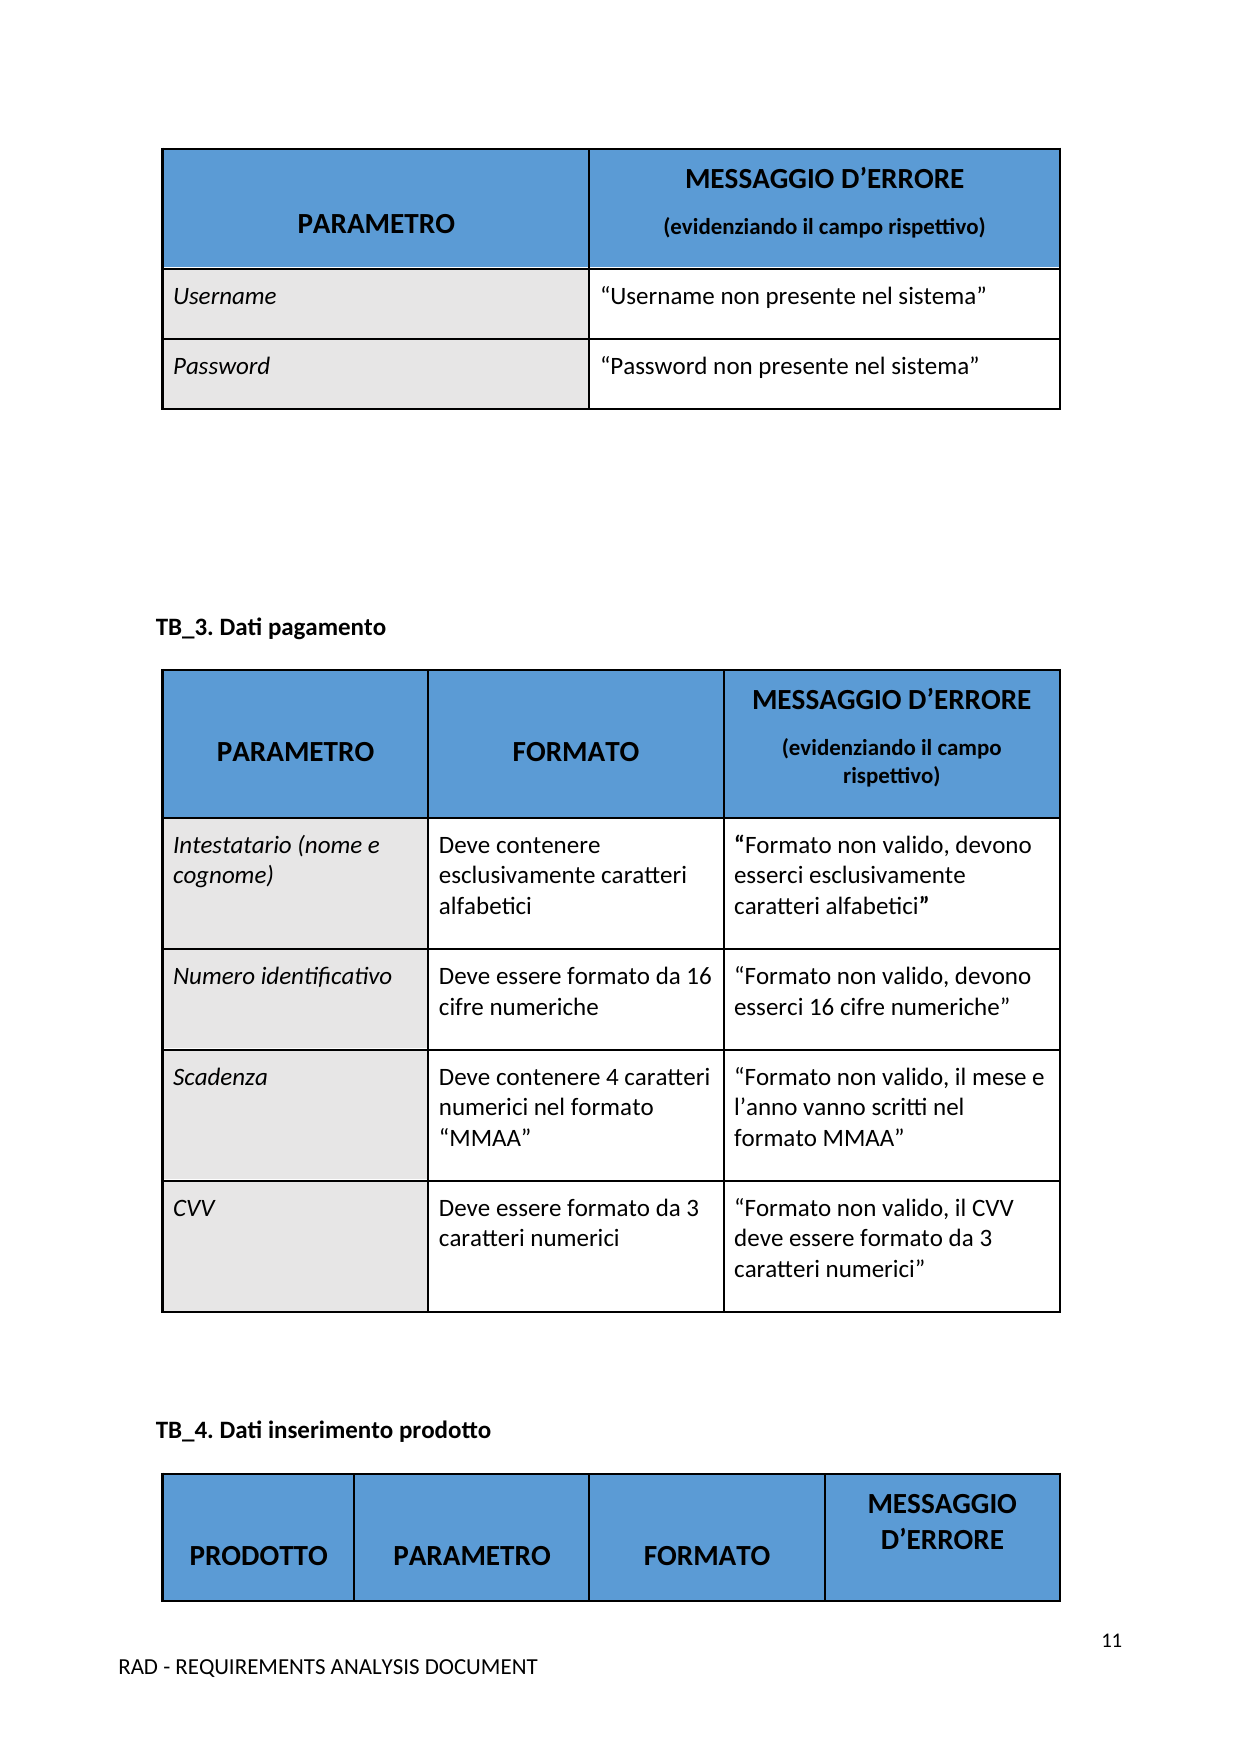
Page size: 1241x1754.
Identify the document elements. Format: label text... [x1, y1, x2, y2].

table_cell Scadenza [164, 1051, 427, 1179]
table_cell CVV [164, 1182, 427, 1311]
table_cell Deve contenere 4 caratteri numerici nel formato “MMAA” [429, 1051, 723, 1179]
table_cell “Formato non valido, il CVV deve essere formato da 3 caratteri numerici” [725, 1182, 1059, 1311]
list TB_4. Dati inserimento prodotto [156, 1415, 1122, 1445]
table_header PARAMETRO [164, 671, 427, 817]
table_header PARAMETRO [355, 1475, 588, 1600]
list TB_3. Dati pagamento [156, 611, 1122, 641]
table_header PARAMETRO [164, 150, 588, 267]
table_cell Numero identificativo [164, 950, 427, 1048]
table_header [826, 1475, 1059, 1600]
table_header FORMATO [590, 1475, 824, 1600]
table_header MESSAGGIO D’ERRORE (evidenziando il campo rispettivo) [725, 671, 1059, 817]
table_cell “Formato non valido, il mese e l’anno vanno scritti nel formato MMAA” [725, 1051, 1059, 1179]
table_cell Deve essere formato da 3 caratteri numerici [429, 1182, 723, 1311]
table_cell “Formato non valido, devono esserci 16 cifre numeriche” [725, 950, 1059, 1048]
table_cell Username [164, 270, 588, 338]
table_cell “Username non presente nel sistema” [590, 270, 1059, 338]
table_cell Deve essere formato da 16 cifre numeriche [429, 950, 723, 1048]
table_cell Deve contenere esclusivamente caratteri alfabetici [429, 819, 723, 948]
table_header FORMATO [429, 671, 723, 817]
table_cell “Password non presente nel sistema” [590, 340, 1059, 408]
table_cell “Formato non valido, devono esserci esclusivamente caratteri alfabetici” [725, 819, 1059, 948]
table_header PRODOTTO [164, 1475, 353, 1600]
table_header MESSAGGIO D’ERRORE (evidenziando il campo rispettivo) [590, 150, 1059, 267]
table_cell Password [164, 340, 588, 408]
table_cell Intestatario (nome e cognome) [164, 819, 427, 948]
